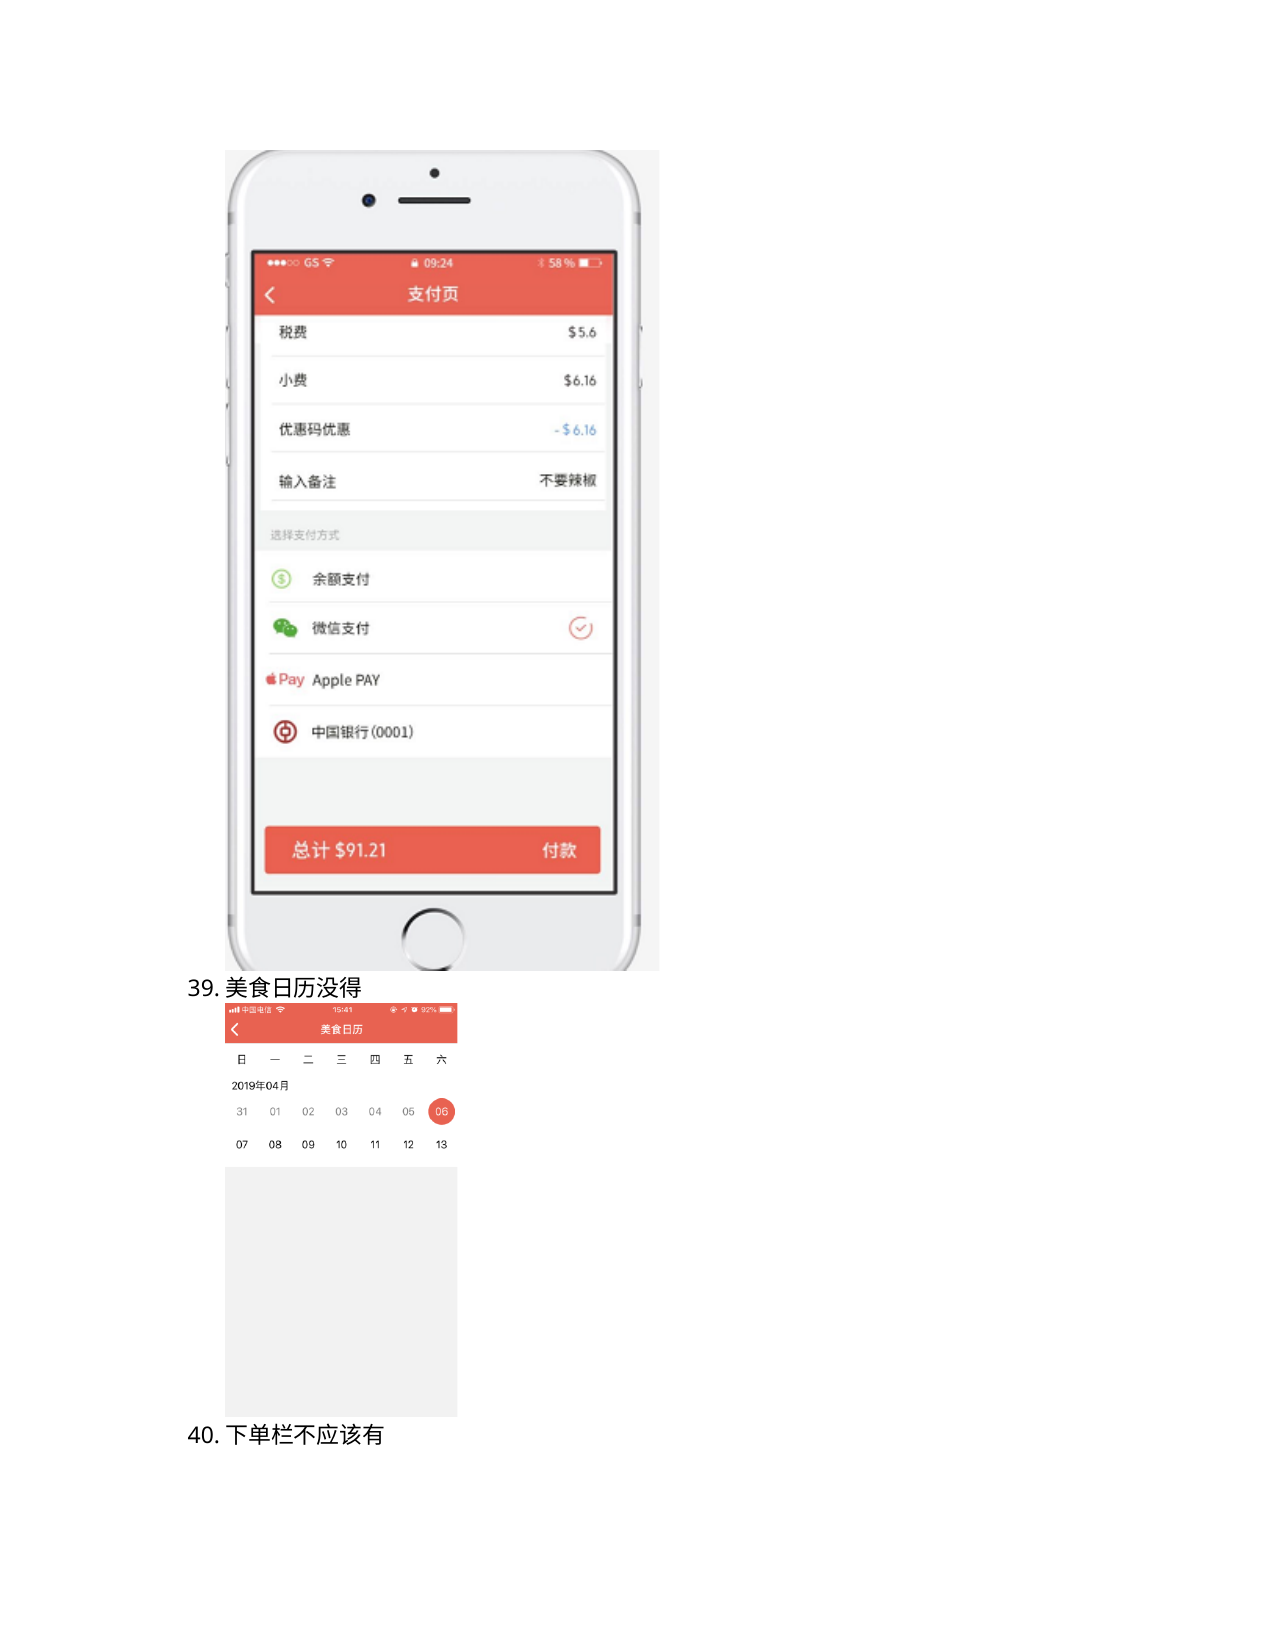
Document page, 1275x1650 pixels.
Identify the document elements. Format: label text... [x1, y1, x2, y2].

list 美食日历没得 [187, 970, 1125, 1004]
picture [225, 150, 660, 971]
list 下单栏不应该有 [187, 1417, 1125, 1450]
picture [225, 1003, 458, 1417]
